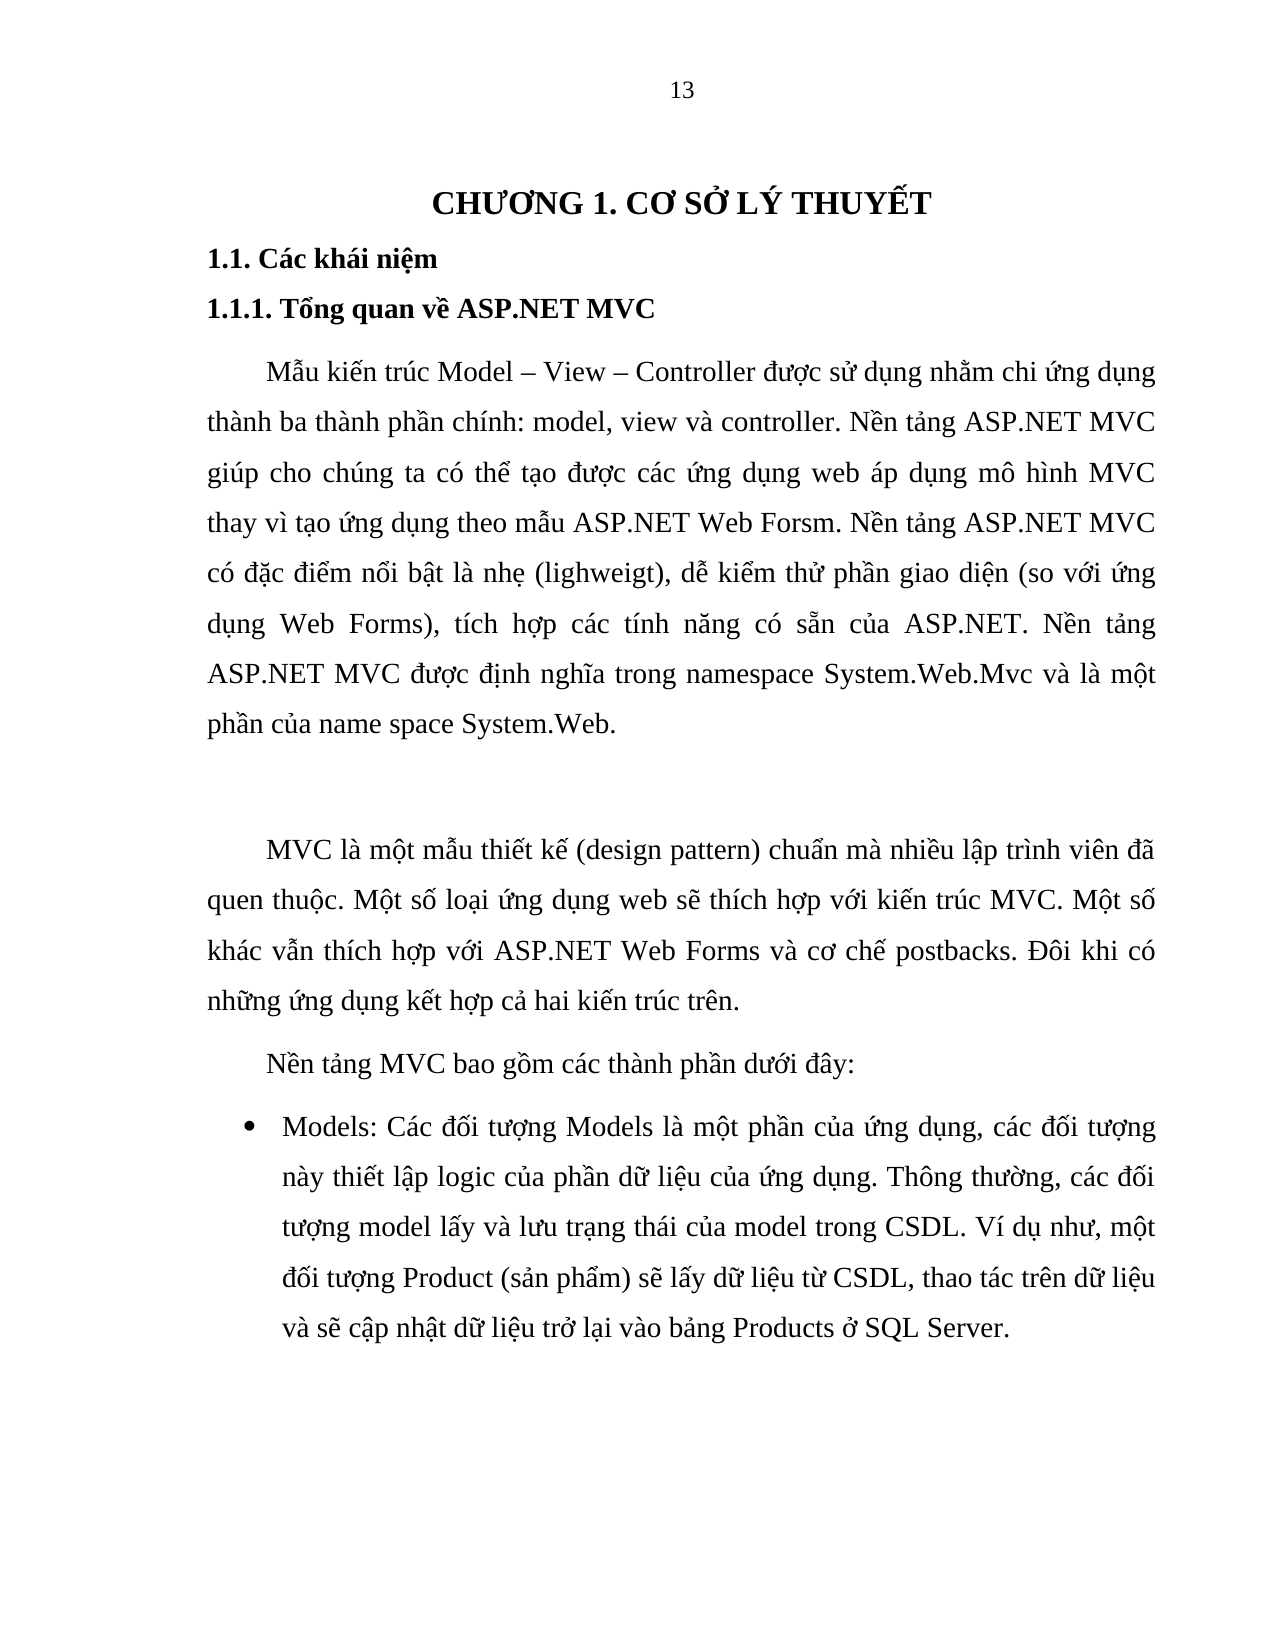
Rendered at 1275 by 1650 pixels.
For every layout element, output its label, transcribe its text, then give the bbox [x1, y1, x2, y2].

list Models: Các đối tượng Models là một phần của ứng dụng, các đối tượng này thiết lập logic của phần dữ liệu của ứng dụng. Thông thường, các đối tượng model lấy và lưu trạng thái của model trong CSDL. Ví dụ như, một đối tượng Product (sản phẩm) sẽ lấy dữ liệu từ CSDL, thao tác trên dữ liệu và sẽ cập nhật dữ liệu trở lại vào bảng Products ở SQL Server. [244, 1109, 1157, 1343]
subtitle 1.1.1. Tổng quan về ASP.NET MVC [206, 291, 1157, 325]
subtitle CHƯƠNG 1. CƠ SỞ LÝ THUYẾT [206, 184, 1157, 222]
subtitle 1.1. Các khái niệm [207, 241, 1157, 275]
text Nền tảng MVC bao gồm các thành phần dưới đây: [207, 1046, 1157, 1079]
text MVC là một mẫu thiết kế (design pattern) chuẩn mà nhiều lập trình viên đã quen thuộc. Một số loại ứng dụng web sẽ thích hợp với kiến trúc MVC. Một số khác vẫn thích hợp với ASP.NET Web Forms và cơ chế postbacks. Đôi khi có những ứng dụng kết hợp cả hai kiến trúc trên. [207, 832, 1157, 1017]
text Mẫu kiến trúc Model – View – Controller được sử dụng nhằm chi ứng dụng thành ba thành phần chính: model, view và controller. Nền tảng ASP.NET MVC giúp cho chúng ta có thể tạo được các ứng dụng web áp dụng mô hình MVC thay vì tạo ứng dụng theo mẫu ASP.NET Web Forsm. Nền tảng ASP.NET MVC có đặc điểm nổi bật là nhẹ (lighweigt), dễ kiểm thử phần giao diện (so với ứng dụng Web Forms), tích hợp các tính năng có sẵn của ASP.NET. Nền tảng ASP.NET MVC được định nghĩa trong namespace System.Web.Mvc và là một phần của name space System.Web. [207, 354, 1157, 740]
